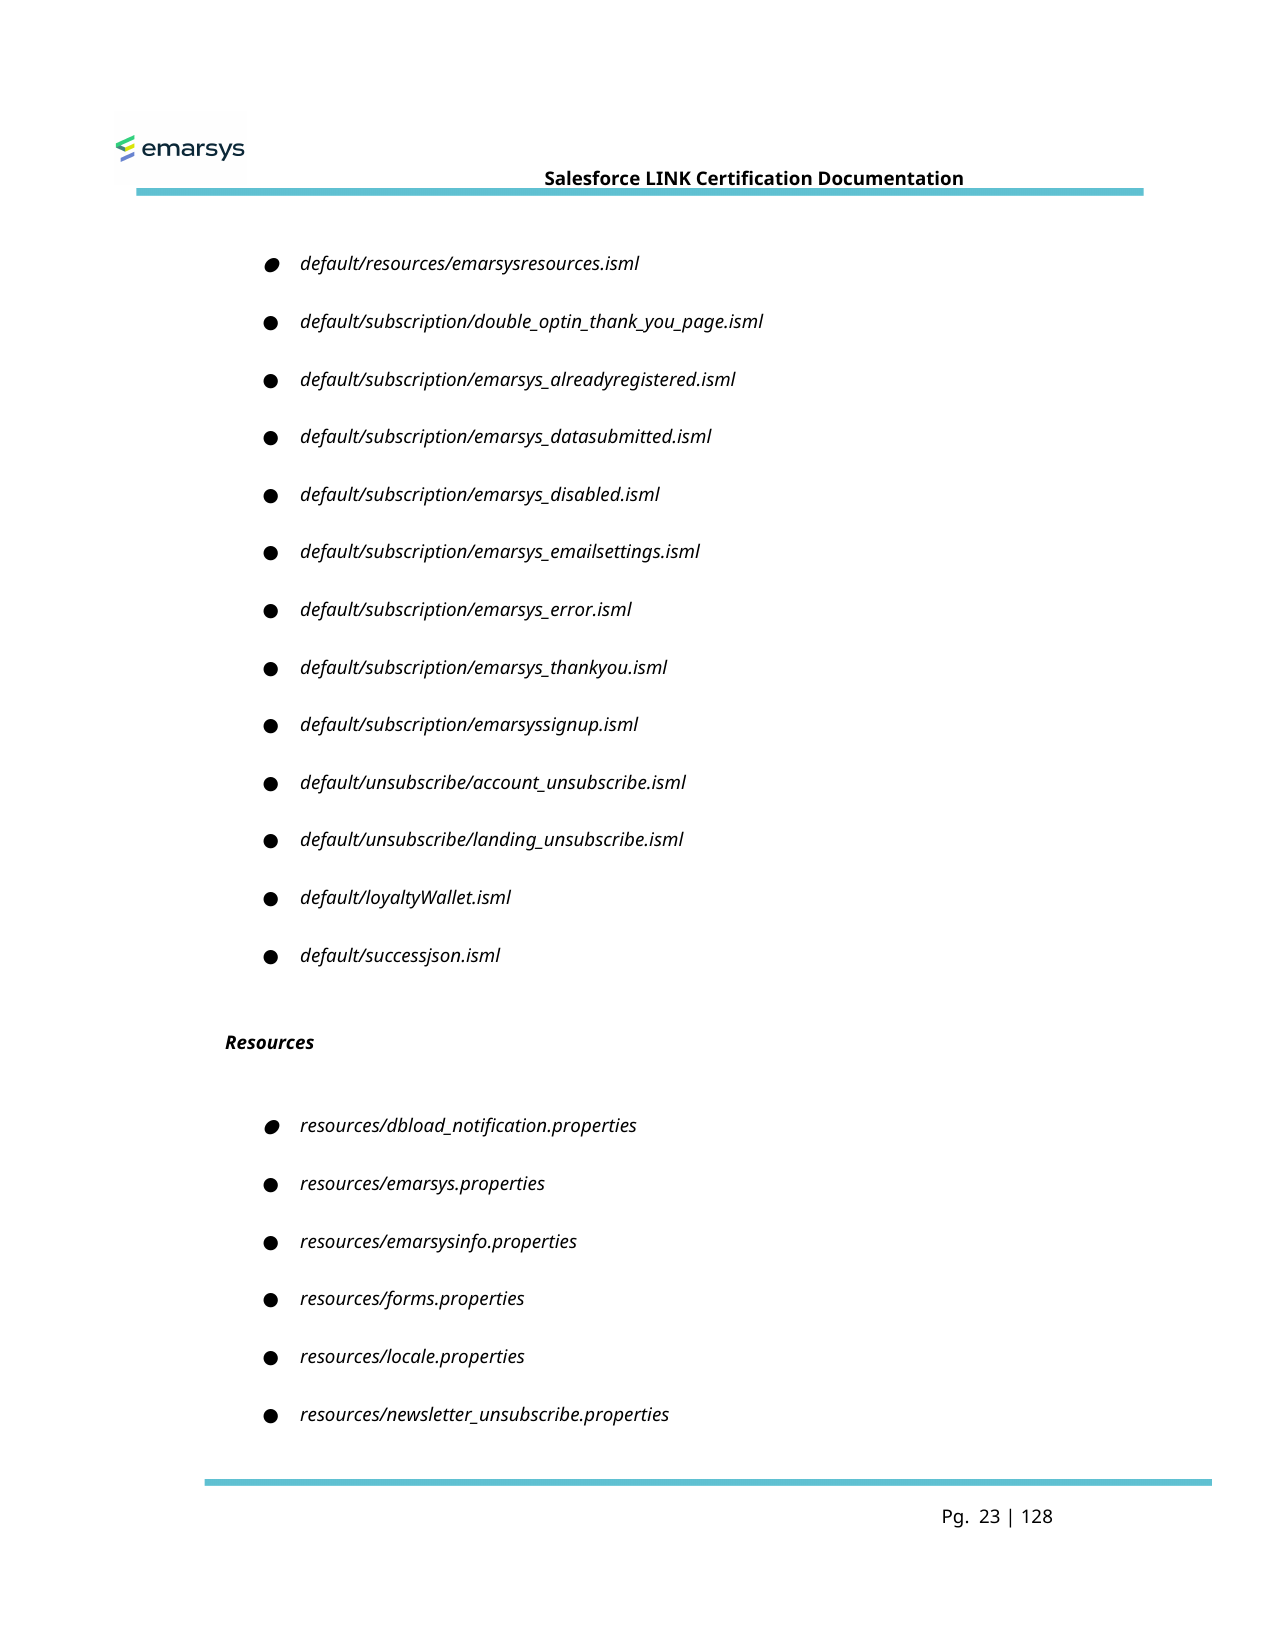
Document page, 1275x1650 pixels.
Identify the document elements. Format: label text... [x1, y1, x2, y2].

list resources/dbload_notification.properties [262, 1105, 1087, 1144]
list default/subscription/emarsys_emailsettings.isml [262, 531, 1087, 569]
text Resources [225, 1029, 1087, 1055]
picture [136, 188, 1144, 196]
list default/successjson.isml [262, 934, 1087, 973]
list default/loyaltyWallet.isml [262, 877, 1087, 915]
list default/subscription/emarsys_error.isml [262, 589, 1087, 627]
list default/subscription/emarsys_alreadyregistered.isml [262, 358, 1087, 397]
list default/subscription/emarsys_thankyou.isml [262, 646, 1087, 685]
list default/resources/emarsysresources.isml [262, 243, 1087, 282]
list default/unsubscribe/landing_unsubscribe.isml [262, 819, 1087, 858]
picture [204, 1479, 1212, 1486]
list resources/emarsys.properties [262, 1163, 1087, 1201]
picture [113, 111, 247, 185]
list default/subscription/emarsyssignup.isml [262, 704, 1087, 742]
list default/subscription/emarsys_disabled.isml [262, 473, 1087, 512]
list default/unsubscribe/account_unsubscribe.isml [262, 762, 1087, 800]
list resources/newsletter_unsubscribe.properties [262, 1393, 1087, 1470]
list resources/locale.properties [262, 1336, 1087, 1374]
list resources/forms.properties [262, 1278, 1087, 1316]
list resources/emarsysinfo.properties [262, 1220, 1087, 1259]
list default/subscription/double_optin_thank_you_page.isml [262, 301, 1087, 339]
list default/subscription/emarsys_datasubmitted.isml [262, 416, 1087, 454]
